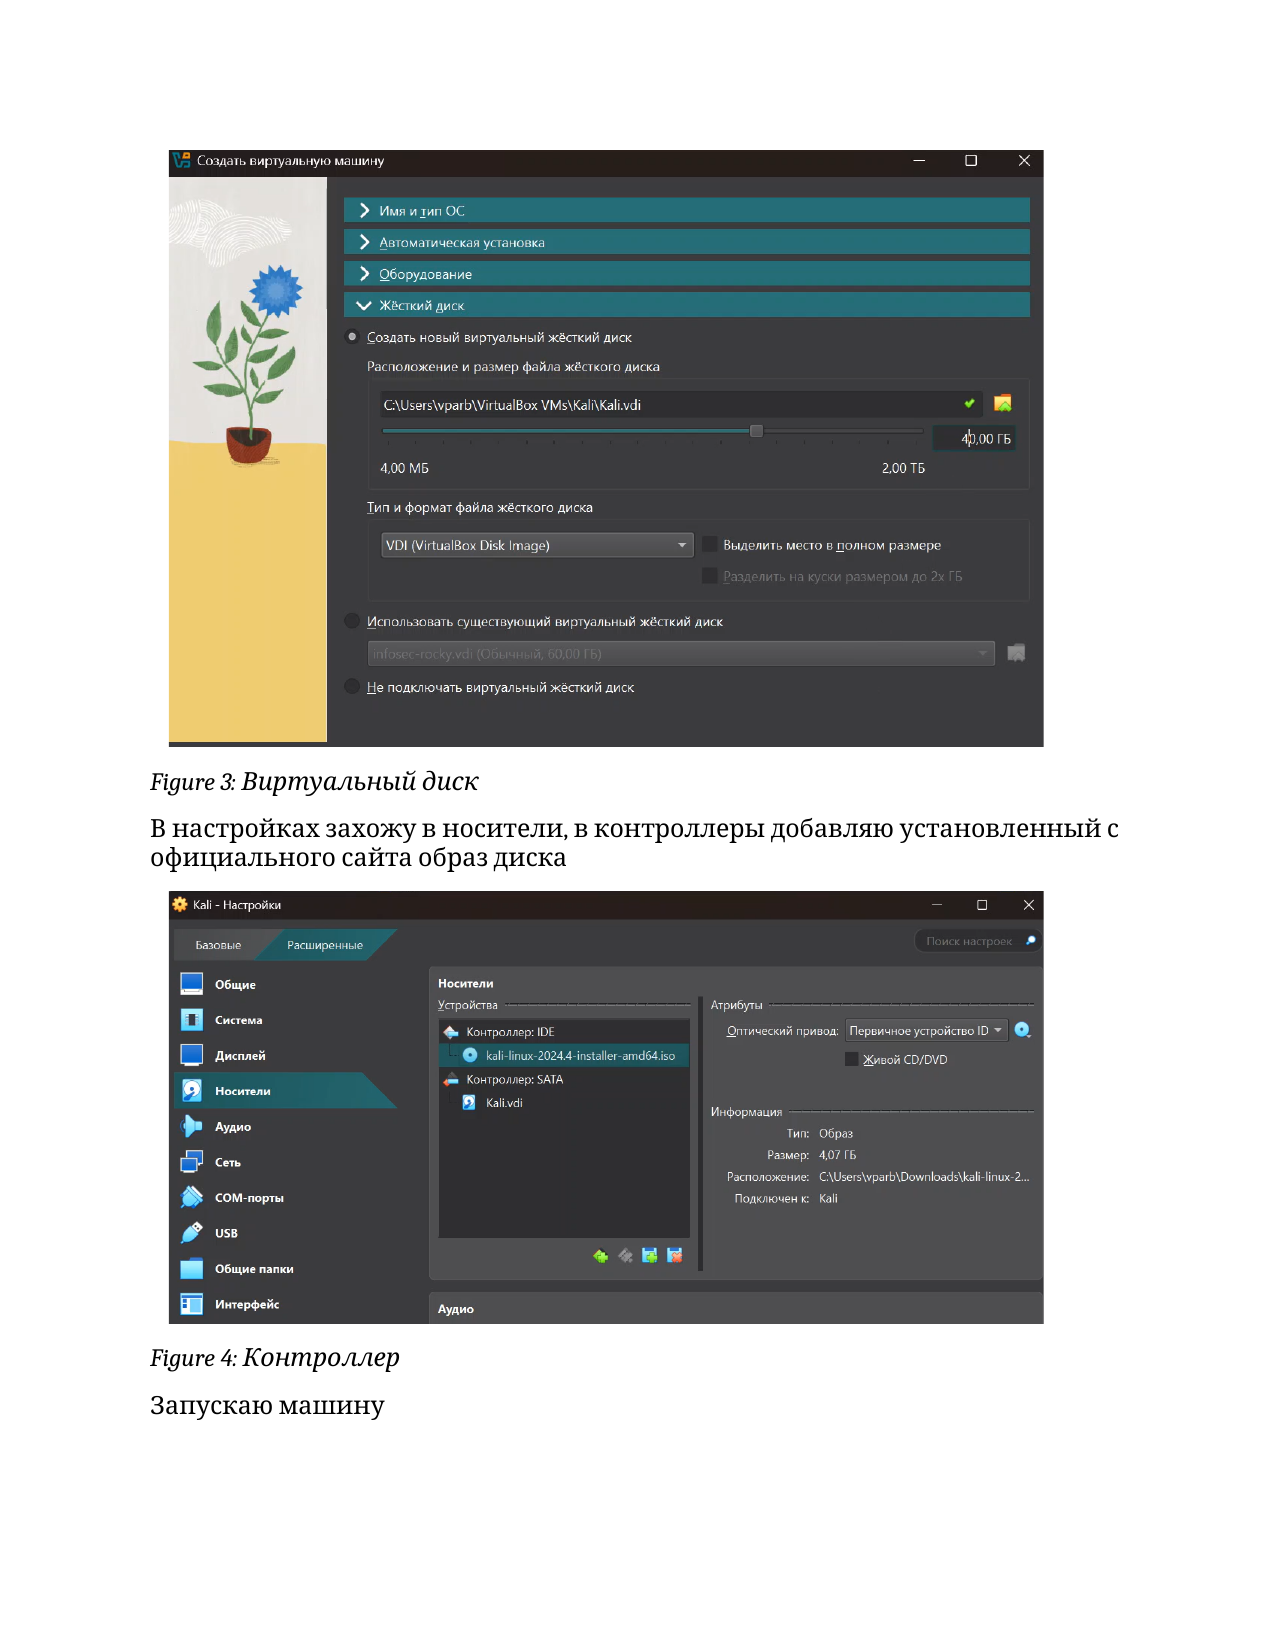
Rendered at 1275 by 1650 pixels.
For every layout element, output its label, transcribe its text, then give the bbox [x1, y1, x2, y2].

text В настройках захожу в носители, в контроллеры добавляю установленный с официального сайта образ диска [150, 815, 1125, 873]
text Запускаю машину [150, 1392, 1125, 1420]
picture [168, 150, 1044, 747]
picture [168, 891, 1044, 1324]
text Figure 3: Виртуальный диск [150, 768, 1125, 797]
text Figure 4: Контроллер [150, 1344, 1125, 1373]
